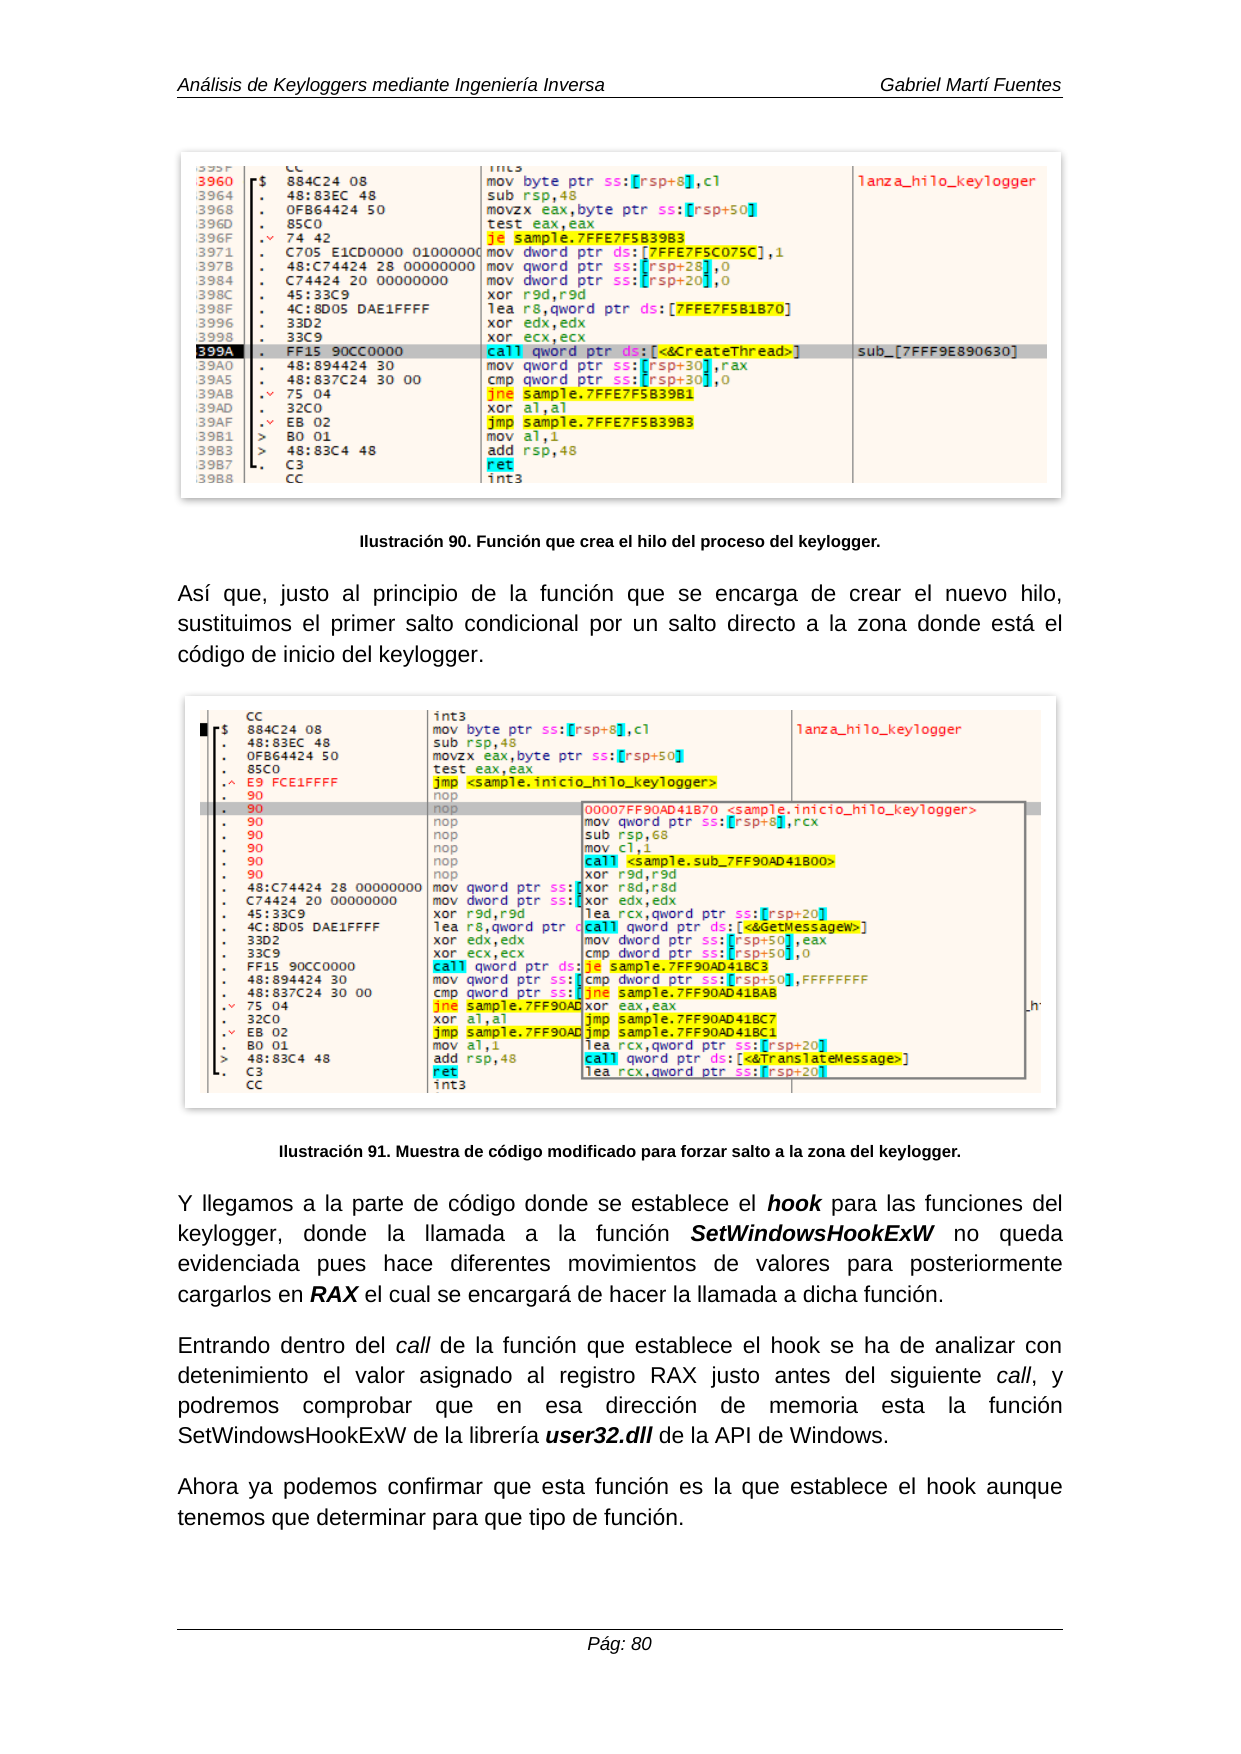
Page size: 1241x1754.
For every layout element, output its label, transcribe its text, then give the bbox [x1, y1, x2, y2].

text Y llegamos a la parte de código donde se establece el hook para las funciones del keylogger, donde la llamada a la función SetWindowsHookExW no queda evidenciada pues hace diferentes movimientos de valores para posteriormente cargarlos en RAX el cual se encargará de hacer la llamada a dicha función. [177, 1190, 1063, 1307]
text Entrando dentro del call de la función que establece el hook se ha de analizar con detenimiento el valor asignado al registro RAX justo antes del siguiente call, y podremos comprobar que en esa dirección de memoria esta la función SetWindowsHookExW de la librería user32.dll de la API de Windows. [177, 1332, 1063, 1448]
picture [200, 710, 1041, 1093]
text Ahora ya podemos confirmar que esta función es la que establece el hook aunque tenemos que determinar para que tipo de función. [177, 1473, 1063, 1530]
text Así que, justo al principio de la función que se encarga de crear el nuevo hilo, sustituimos el primer salto condicional por un salto directo a la zona donde está el código de inicio del keylogger. [177, 580, 1063, 667]
picture [196, 166, 1047, 483]
